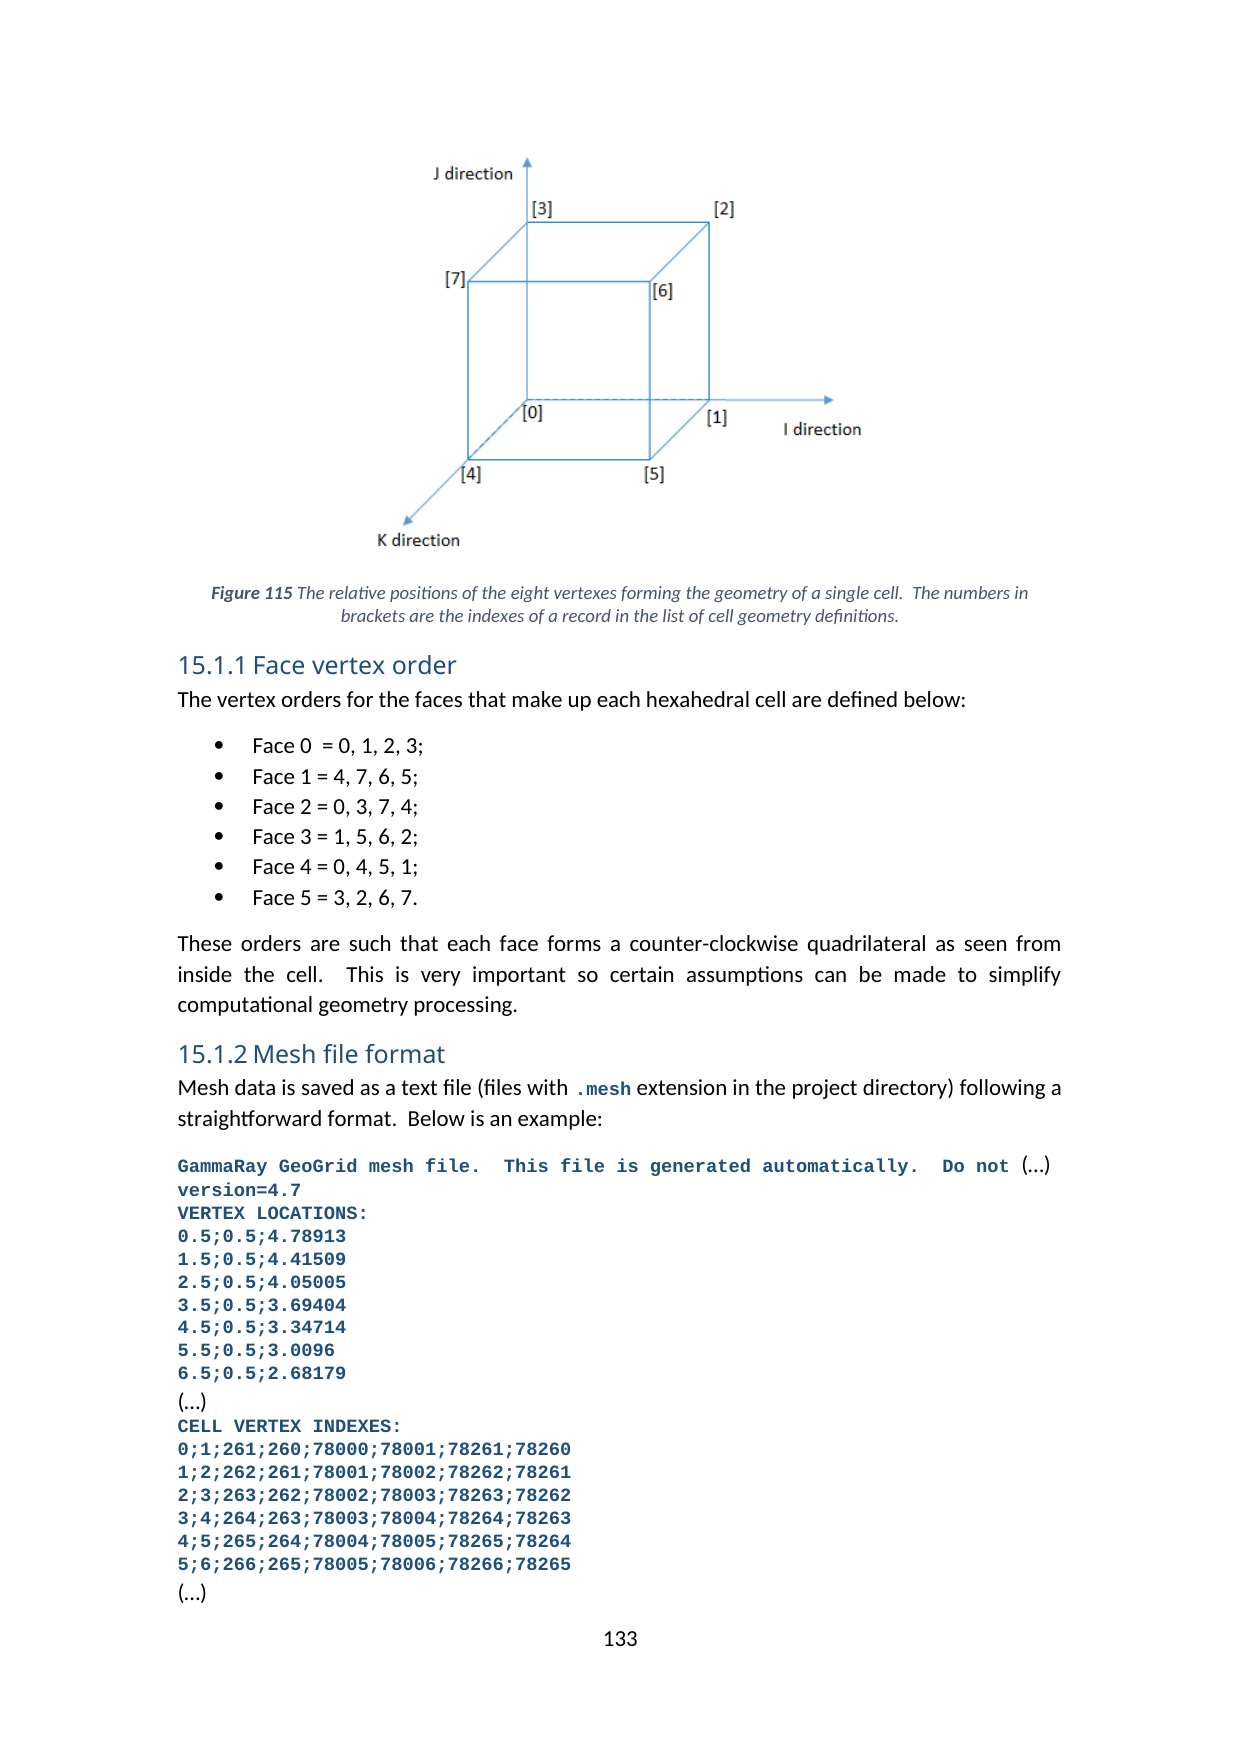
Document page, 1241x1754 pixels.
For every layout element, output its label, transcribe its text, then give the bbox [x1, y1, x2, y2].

text 4.5;0.5;3.34714 [177, 1318, 1063, 1339]
text VERTEX LOCATIONS: [177, 1204, 1063, 1225]
text These orders are such that each face forms a counter-clockwise quadrilateral as seen from inside the cell. This is very important so certain assumptions can be made to simplify computational geometry processing. [177, 929, 1063, 1018]
list Face 3 = 1, 5, 6, 2; [215, 822, 1063, 850]
text 5;6;266;265;78005;78006;78266;78265 [177, 1555, 1063, 1576]
list Face 2 = 0, 3, 7, 4; [215, 792, 1063, 820]
list Face 0 = 0, 1, 2, 3; [215, 732, 1063, 759]
text The vertex orders for the faces that make up each hexahedral cell are defined below: [177, 685, 1063, 713]
text 2.5;0.5;4.05005 [177, 1272, 1063, 1294]
list Face 1 = 4, 7, 6, 5; [215, 762, 1063, 790]
picture [365, 147, 875, 563]
text (…) [177, 1387, 1063, 1415]
text version=4.7 [177, 1181, 1063, 1202]
text 4;5;265;264;78004;78005;78265;78264 [177, 1532, 1063, 1553]
text GammaRay GeoGrid mesh file. This file is generated automatically. Do not (…) [177, 1151, 1063, 1179]
text 6.5;0.5;2.68179 [177, 1364, 1063, 1385]
text Figure 115 The relative positions of the eight vertexes forming the geometry of a single cell. The numbers in brackets are the indexes of a record in the list of cell geometry definitions. [177, 581, 1063, 627]
subtitle Mesh file format [177, 1037, 1063, 1071]
text Mesh data is saved as a text file (files with .mesh extension in the project directory) following a straightforward format. Below is an example: [177, 1073, 1063, 1132]
text 3.5;0.5;3.69404 [177, 1295, 1063, 1317]
subtitle Face vertex order [177, 648, 1063, 682]
text 0;1;261;260;78000;78001;78261;78260 [177, 1440, 1063, 1461]
text 1.5;0.5;4.41509 [177, 1249, 1063, 1271]
list Face 4 = 0, 4, 5, 1; [215, 852, 1063, 880]
text 1;2;262;261;78001;78002;78262;78261 [177, 1463, 1063, 1484]
list Face 5 = 3, 2, 6, 7. [215, 883, 1063, 911]
text 3;4;264;263;78003;78004;78264;78263 [177, 1509, 1063, 1530]
text 5.5;0.5;3.0096 [177, 1341, 1063, 1362]
text 0.5;0.5;4.78913 [177, 1227, 1063, 1248]
text 2;3;263;262;78002;78003;78263;78262 [177, 1486, 1063, 1507]
text CELL VERTEX INDEXES: [177, 1417, 1063, 1438]
text (…) [177, 1578, 1063, 1606]
